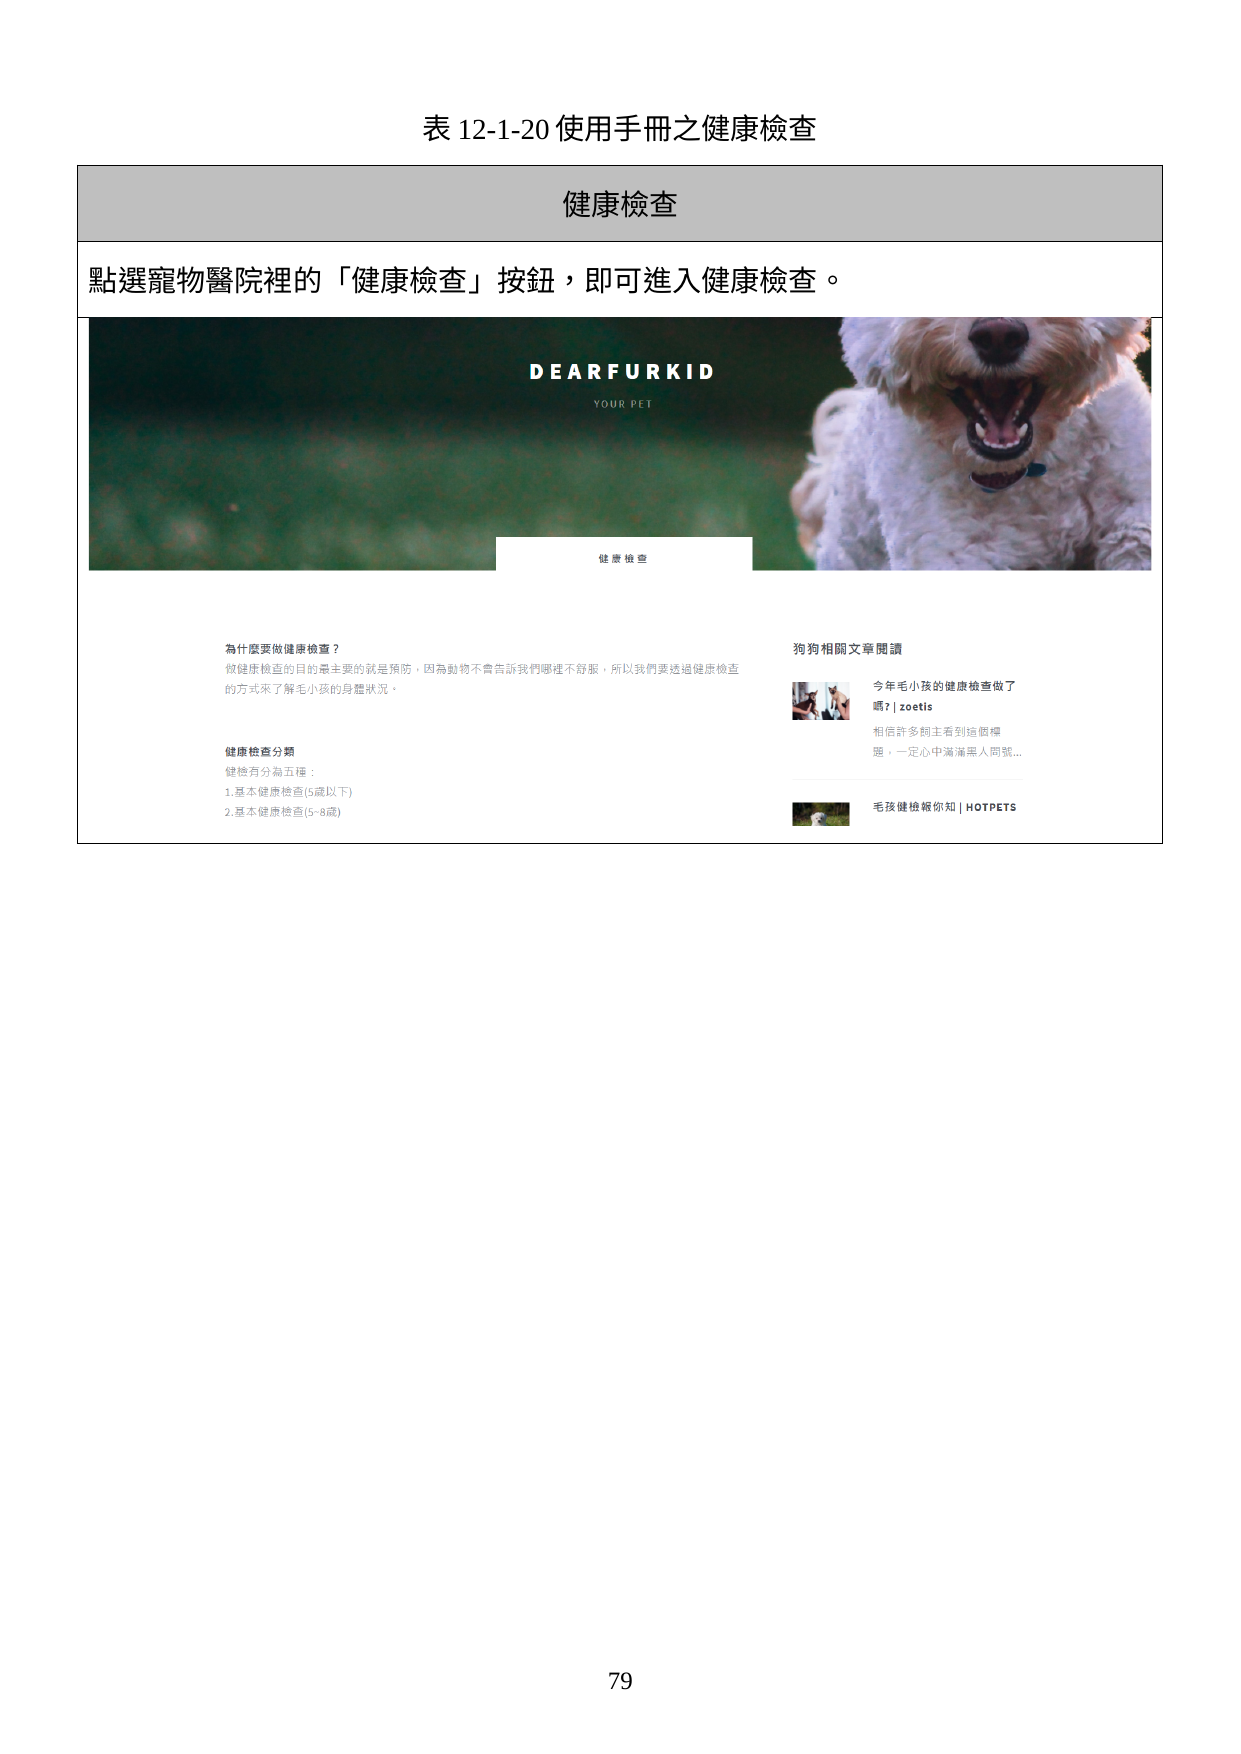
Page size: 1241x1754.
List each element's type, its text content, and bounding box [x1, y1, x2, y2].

text 表12-1-20使用手冊之健康檢查 [89, 89, 1152, 164]
table_cell [78, 318, 1162, 843]
picture [88, 317, 1152, 826]
table_header 健康檢查 [78, 166, 1162, 241]
table_cell 點選寵物醫院裡的「健康檢查」按鈕，即可進入健康檢查。 [78, 242, 1162, 317]
